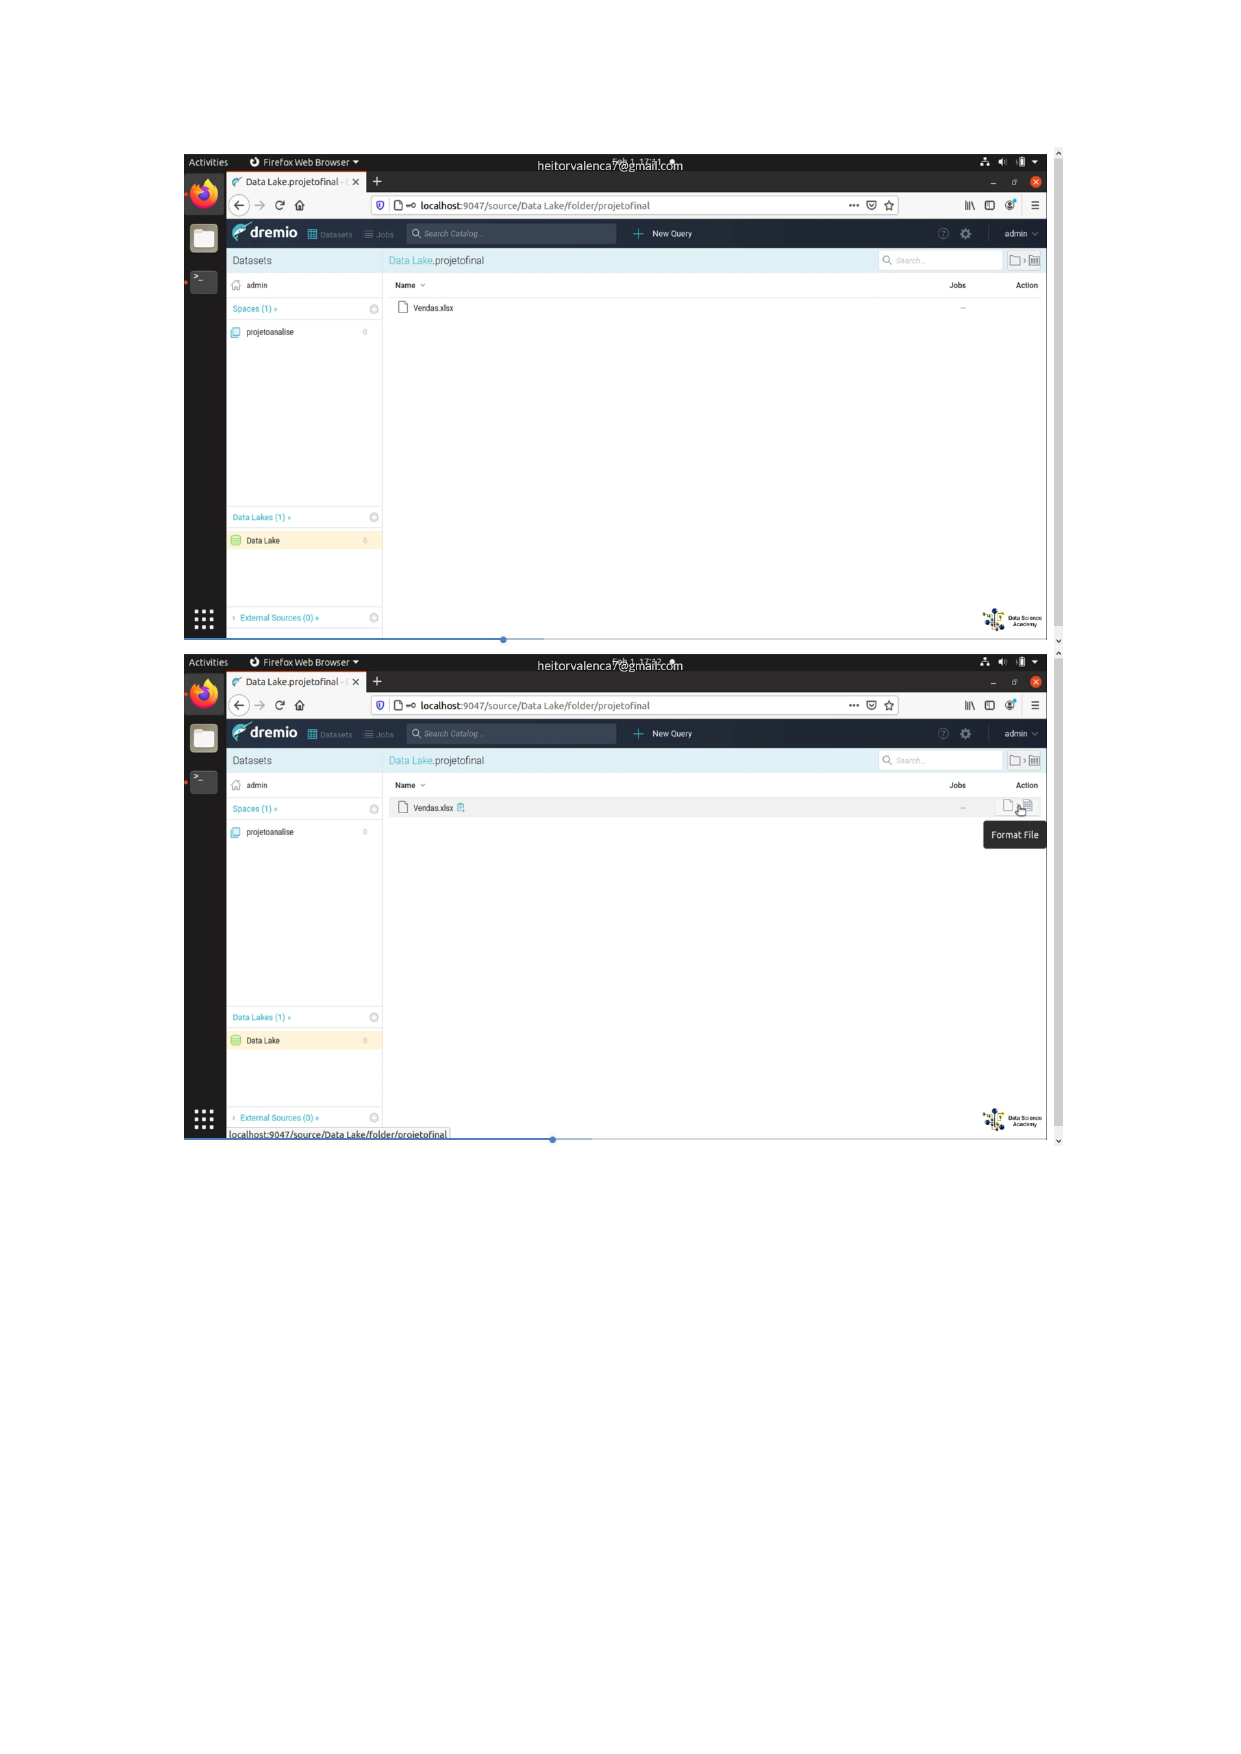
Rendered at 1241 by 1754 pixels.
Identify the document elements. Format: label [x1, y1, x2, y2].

picture [177, 647, 1063, 1146]
picture [177, 147, 1063, 646]
